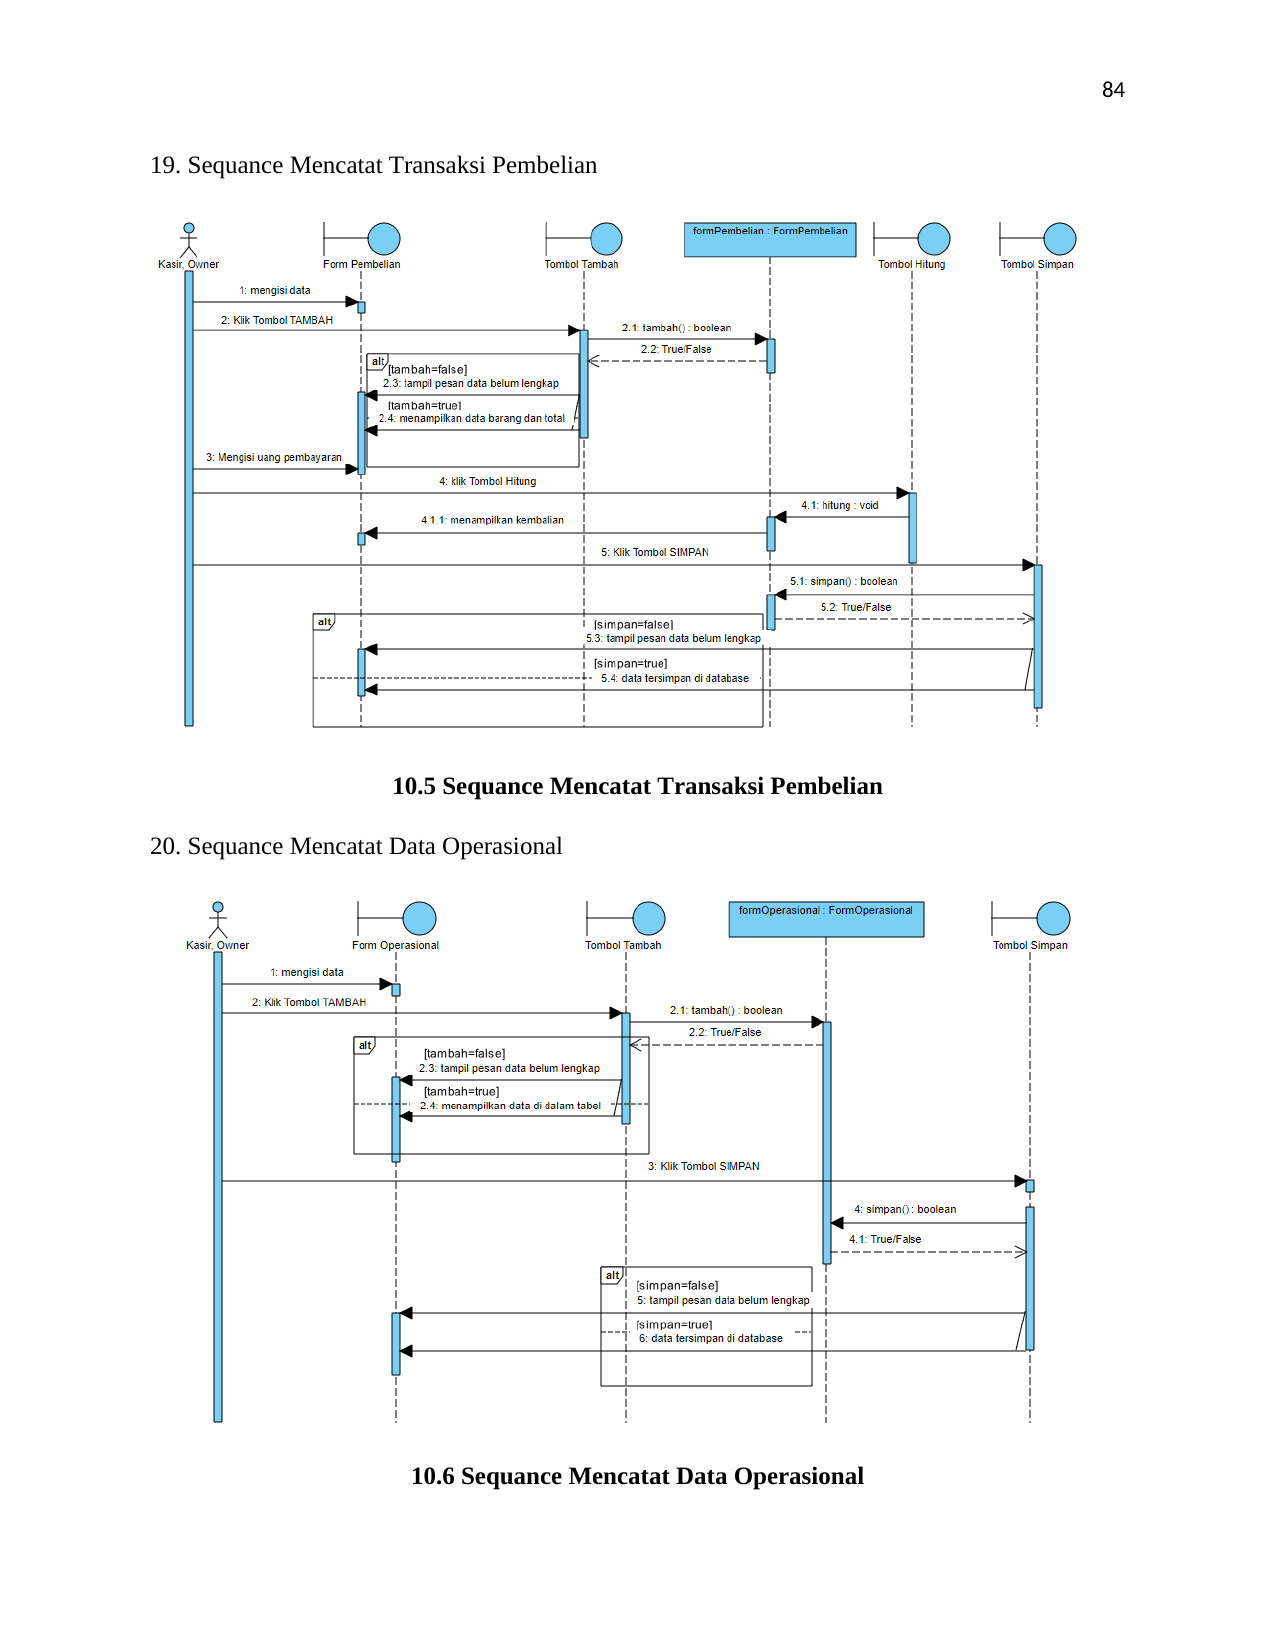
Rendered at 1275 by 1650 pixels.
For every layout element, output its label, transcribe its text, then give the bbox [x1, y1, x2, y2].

text 19. Sequance Mencatat Transaksi Pembelian [150, 150, 1125, 179]
text 10.6 Sequance Mencatat Data Operasional [150, 1461, 1125, 1489]
text 20. Sequance Mencatat Data Operasional [150, 831, 1125, 859]
picture [182, 890, 1093, 1431]
text 10.5 Sequance Mencatat Transaksi Pembelian [150, 771, 1125, 800]
picture [150, 209, 1125, 741]
